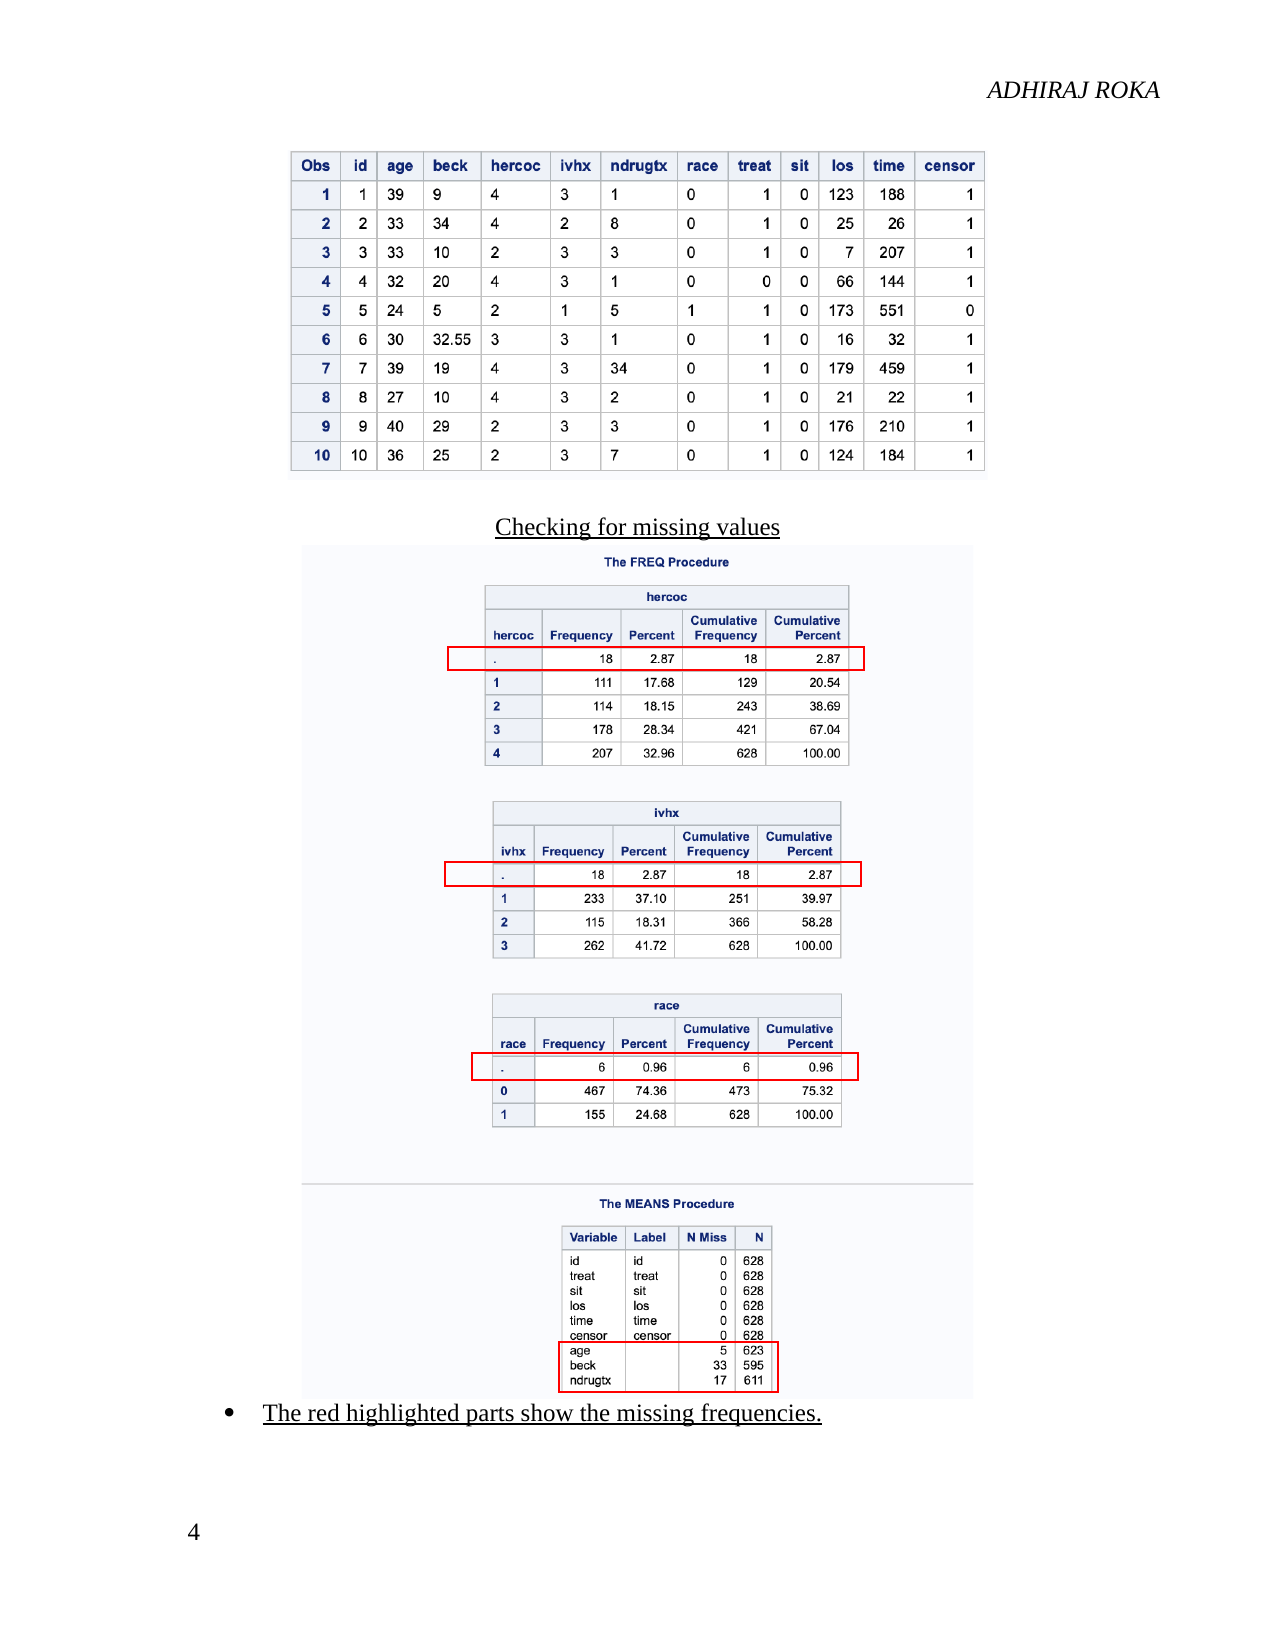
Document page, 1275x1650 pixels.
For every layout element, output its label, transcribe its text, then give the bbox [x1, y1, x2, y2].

text Checking for missing values [187, 512, 1087, 541]
picture [301, 545, 974, 1399]
list The red highlighted parts show the missing frequencies. [225, 1398, 1087, 1427]
picture [287, 150, 988, 480]
